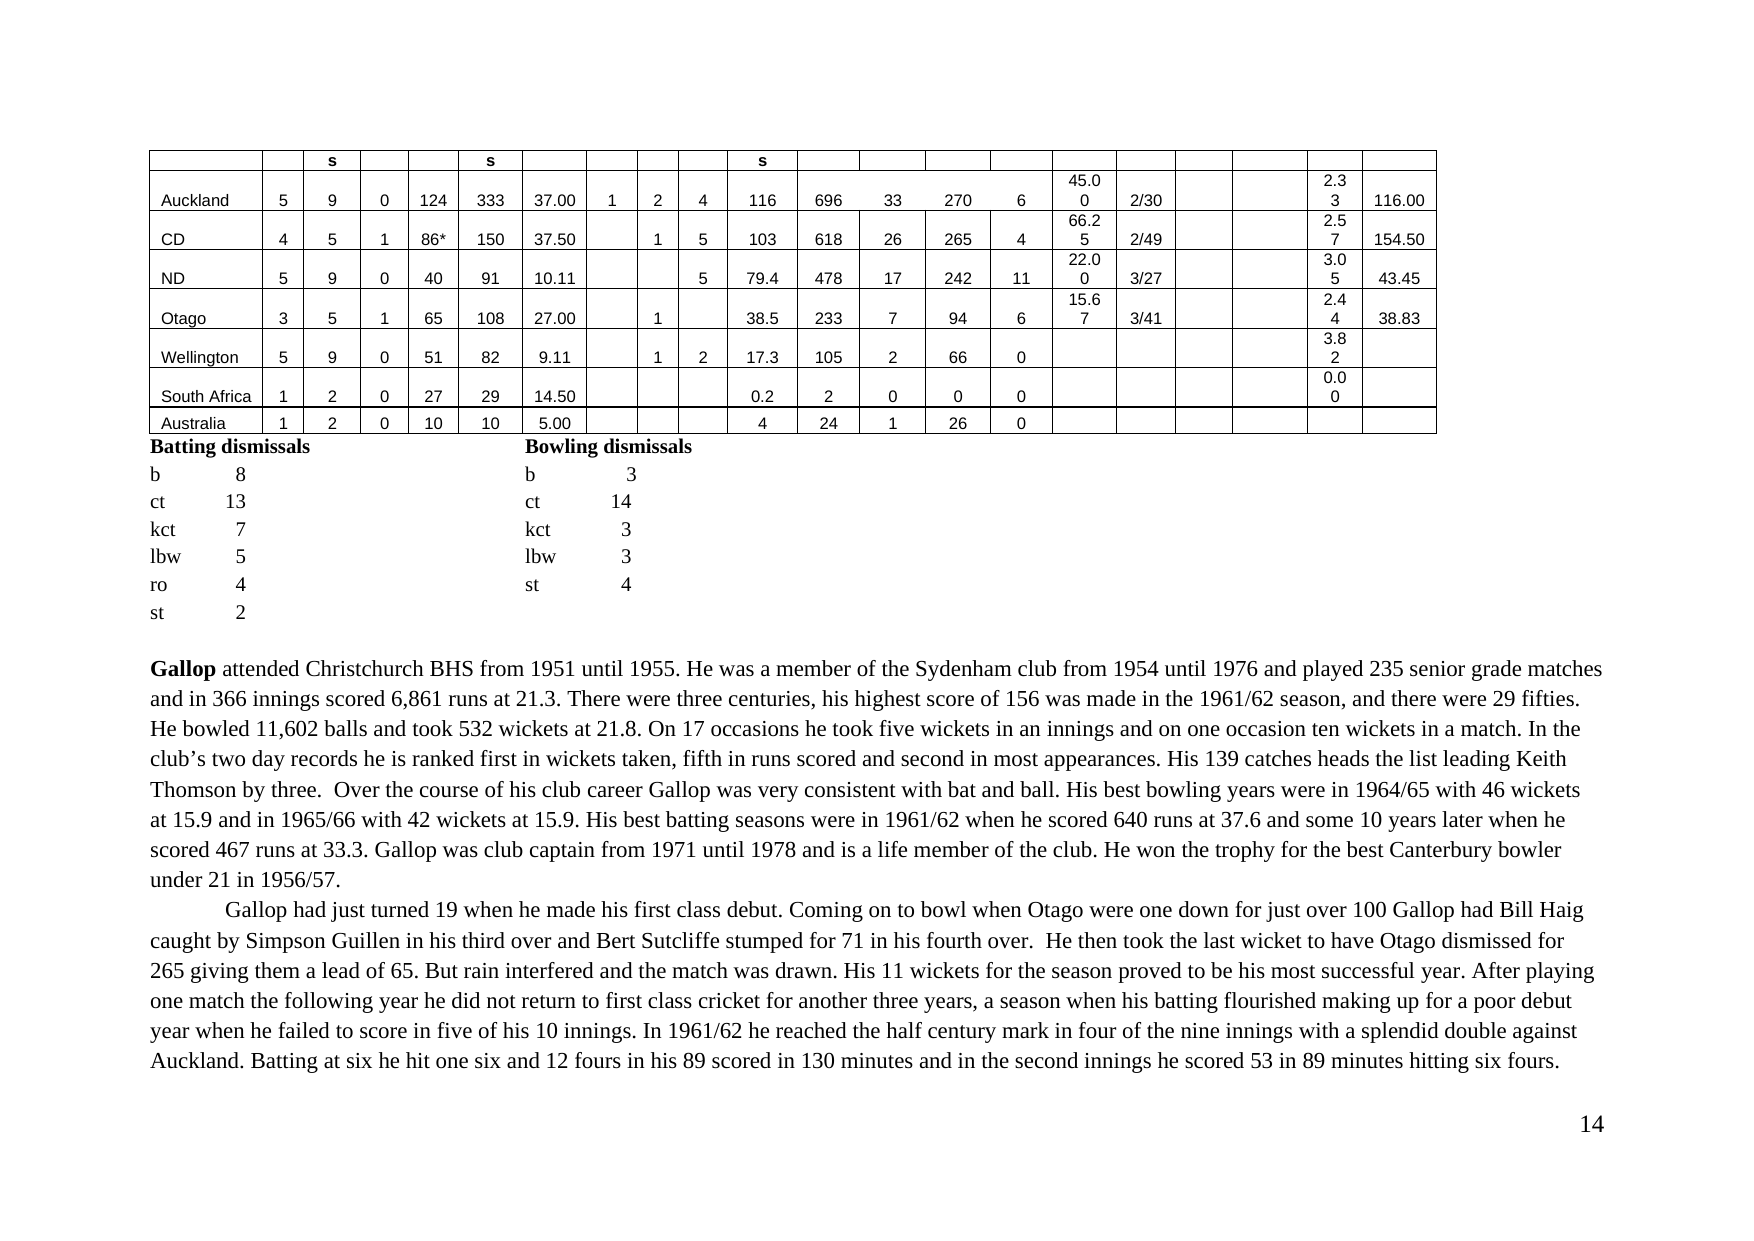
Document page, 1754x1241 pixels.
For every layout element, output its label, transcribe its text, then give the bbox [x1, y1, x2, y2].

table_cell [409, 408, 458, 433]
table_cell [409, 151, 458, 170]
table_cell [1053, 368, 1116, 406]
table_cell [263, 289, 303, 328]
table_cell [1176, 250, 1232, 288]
text Gallop attended Christchurch BHS from 1951 until 1955. He was a member of the Sydenham club from 1954 until 1976 and played 235 senior grade matches and in 366 innings scored 6,861 runs at 21.3. There were three centuries, his highest score of 156 was made in the 1961/62 season, and there were 29 fifties. He bowled 11,602 balls and took 532 wickets at 21.8. On 17 occasions he took five wickets in an innings and on one occasion ten wickets in a match. In the club’s two day records he is ranked first in wickets taken, fifth in runs scored and second in most appearances. His 139 catches heads the list leading Keith Thomson by three. Over the course of his club career Gallop was very consistent with bat and ball. His best bowling years were in 1964/65 with 46 wickets at 15.9 and in 1965/66 with 42 wickets at 15.9. His best batting seasons were in 1961/62 when he scored 640 runs at 37.6 and some 10 years later when he scored 467 runs at 33.3. Gallop was club captain from 1971 until 1978 and is a life member of the club. He won the trophy for the best Canterbury bowler under 21 in 1956/57. [150, 655, 1604, 893]
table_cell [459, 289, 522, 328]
text ct 13 ct 14 [150, 489, 1604, 513]
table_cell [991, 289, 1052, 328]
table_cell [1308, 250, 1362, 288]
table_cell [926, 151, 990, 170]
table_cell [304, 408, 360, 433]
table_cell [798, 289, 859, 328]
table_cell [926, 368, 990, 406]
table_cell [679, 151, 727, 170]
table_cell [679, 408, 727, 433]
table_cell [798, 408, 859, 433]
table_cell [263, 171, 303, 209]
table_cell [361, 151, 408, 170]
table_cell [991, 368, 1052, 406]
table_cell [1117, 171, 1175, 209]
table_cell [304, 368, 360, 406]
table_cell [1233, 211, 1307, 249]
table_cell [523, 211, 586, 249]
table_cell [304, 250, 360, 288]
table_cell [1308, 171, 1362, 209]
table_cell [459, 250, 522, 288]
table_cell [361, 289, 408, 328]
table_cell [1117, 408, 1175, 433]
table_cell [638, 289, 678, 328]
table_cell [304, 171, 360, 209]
text ro 4 st 4 [150, 572, 1604, 596]
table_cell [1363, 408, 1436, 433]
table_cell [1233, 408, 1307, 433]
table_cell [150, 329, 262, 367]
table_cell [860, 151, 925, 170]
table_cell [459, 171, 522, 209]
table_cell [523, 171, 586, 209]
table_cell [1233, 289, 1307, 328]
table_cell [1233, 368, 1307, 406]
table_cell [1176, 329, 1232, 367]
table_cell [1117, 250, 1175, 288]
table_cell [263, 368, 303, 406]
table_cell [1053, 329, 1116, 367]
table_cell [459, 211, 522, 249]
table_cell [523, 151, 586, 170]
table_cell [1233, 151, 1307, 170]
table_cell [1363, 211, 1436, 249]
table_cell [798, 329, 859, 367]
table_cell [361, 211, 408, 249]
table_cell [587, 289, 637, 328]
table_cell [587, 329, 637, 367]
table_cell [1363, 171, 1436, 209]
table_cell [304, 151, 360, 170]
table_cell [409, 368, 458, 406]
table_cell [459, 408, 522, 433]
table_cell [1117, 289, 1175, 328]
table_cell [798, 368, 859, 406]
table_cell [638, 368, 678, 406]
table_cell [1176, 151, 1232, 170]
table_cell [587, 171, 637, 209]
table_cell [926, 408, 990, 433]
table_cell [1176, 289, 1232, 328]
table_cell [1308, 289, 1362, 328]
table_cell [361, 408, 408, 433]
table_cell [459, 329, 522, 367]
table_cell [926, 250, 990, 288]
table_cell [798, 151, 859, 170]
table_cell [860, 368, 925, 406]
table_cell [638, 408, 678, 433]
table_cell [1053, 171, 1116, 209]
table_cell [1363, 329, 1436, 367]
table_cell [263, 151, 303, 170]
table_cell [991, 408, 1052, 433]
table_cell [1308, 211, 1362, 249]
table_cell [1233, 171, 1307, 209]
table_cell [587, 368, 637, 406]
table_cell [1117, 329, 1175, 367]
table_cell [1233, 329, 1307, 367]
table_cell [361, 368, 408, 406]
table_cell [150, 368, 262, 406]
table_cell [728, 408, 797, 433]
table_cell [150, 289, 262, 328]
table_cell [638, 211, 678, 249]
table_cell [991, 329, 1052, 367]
text kct 7 kct 3 [150, 517, 1604, 541]
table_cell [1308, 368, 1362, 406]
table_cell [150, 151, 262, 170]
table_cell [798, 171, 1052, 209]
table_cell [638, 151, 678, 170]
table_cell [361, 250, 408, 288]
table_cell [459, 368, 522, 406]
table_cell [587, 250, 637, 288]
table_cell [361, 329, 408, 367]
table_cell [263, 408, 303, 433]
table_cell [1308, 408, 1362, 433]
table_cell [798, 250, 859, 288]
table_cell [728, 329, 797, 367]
text lbw 5 lbw 3 [150, 544, 1604, 568]
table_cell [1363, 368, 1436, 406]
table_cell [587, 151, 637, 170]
text st 2 [150, 600, 1604, 624]
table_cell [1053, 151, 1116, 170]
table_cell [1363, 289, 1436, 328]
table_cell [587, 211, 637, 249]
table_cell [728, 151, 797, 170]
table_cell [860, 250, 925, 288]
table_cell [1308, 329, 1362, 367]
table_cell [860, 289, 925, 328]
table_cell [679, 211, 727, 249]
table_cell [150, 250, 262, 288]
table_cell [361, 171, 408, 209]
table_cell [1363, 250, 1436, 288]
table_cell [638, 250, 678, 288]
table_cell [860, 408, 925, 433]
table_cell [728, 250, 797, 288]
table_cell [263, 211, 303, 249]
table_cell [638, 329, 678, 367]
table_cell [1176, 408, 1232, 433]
text Batting dismissals Bowling dismissals [150, 434, 1604, 458]
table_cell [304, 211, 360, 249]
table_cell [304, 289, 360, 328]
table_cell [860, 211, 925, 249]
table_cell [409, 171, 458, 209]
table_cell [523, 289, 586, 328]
text b 8 b 3 [150, 462, 1604, 486]
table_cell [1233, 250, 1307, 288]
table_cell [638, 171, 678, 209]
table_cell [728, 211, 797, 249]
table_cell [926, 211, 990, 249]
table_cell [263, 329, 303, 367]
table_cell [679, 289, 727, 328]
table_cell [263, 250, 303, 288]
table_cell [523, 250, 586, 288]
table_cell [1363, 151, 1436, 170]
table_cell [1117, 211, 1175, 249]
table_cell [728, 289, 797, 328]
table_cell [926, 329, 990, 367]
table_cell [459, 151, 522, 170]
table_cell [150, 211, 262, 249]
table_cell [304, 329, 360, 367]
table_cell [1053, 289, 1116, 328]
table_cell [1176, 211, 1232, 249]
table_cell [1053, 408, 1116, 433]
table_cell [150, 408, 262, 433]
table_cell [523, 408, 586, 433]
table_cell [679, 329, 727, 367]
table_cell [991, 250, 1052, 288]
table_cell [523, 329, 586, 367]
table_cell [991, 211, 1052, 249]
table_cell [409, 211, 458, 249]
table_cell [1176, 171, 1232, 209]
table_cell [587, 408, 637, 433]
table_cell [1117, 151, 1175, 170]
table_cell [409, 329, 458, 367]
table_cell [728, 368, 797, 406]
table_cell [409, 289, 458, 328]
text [150, 897, 1604, 1074]
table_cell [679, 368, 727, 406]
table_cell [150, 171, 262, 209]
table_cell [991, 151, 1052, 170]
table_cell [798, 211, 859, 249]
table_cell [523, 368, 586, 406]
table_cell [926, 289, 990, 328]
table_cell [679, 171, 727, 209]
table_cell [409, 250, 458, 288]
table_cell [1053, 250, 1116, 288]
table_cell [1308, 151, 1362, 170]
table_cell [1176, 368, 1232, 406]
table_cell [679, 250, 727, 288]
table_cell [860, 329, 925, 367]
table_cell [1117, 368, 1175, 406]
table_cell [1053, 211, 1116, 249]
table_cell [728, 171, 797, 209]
